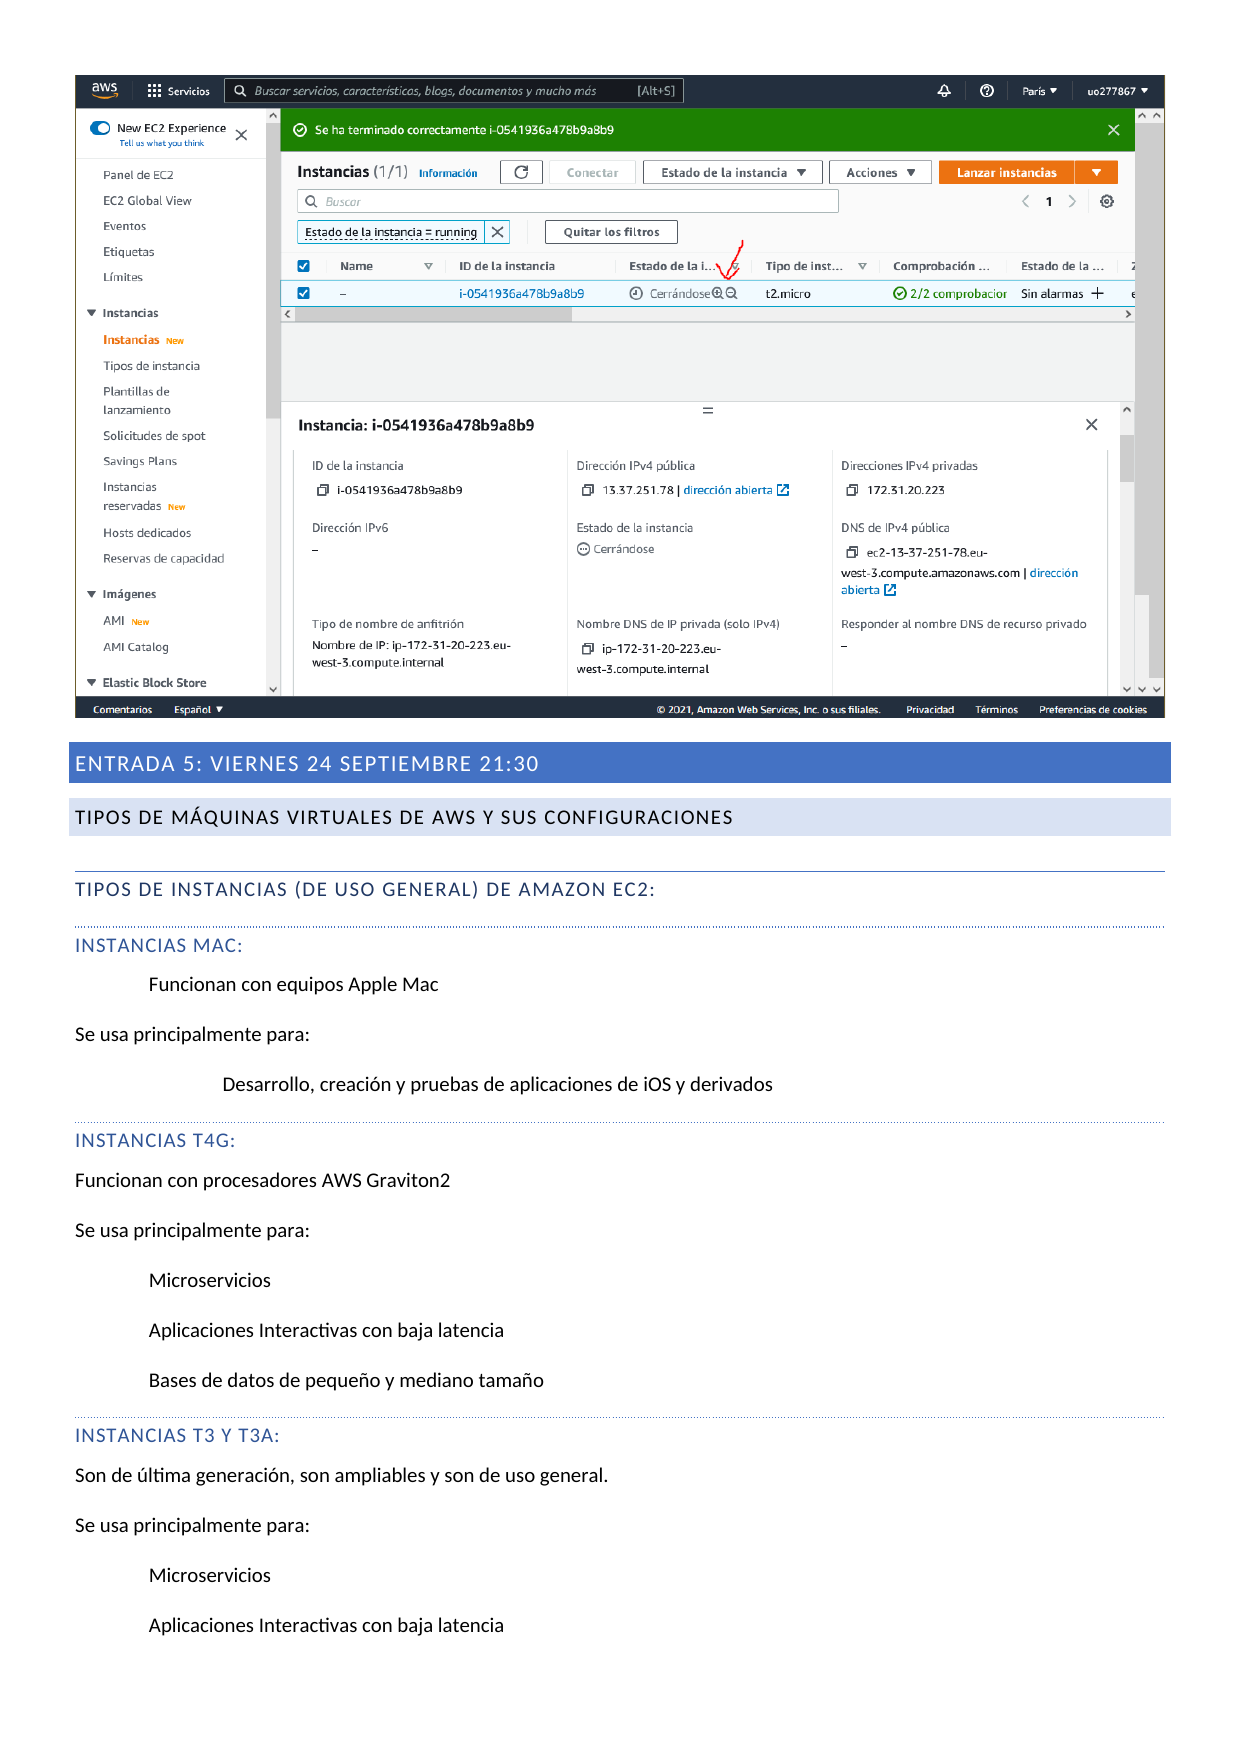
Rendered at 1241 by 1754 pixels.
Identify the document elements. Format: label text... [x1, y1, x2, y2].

text Microservicios [75, 1562, 1165, 1588]
text Desarrollo, creación y pruebas de aplicaciones de iOS y derivados [75, 1072, 1165, 1097]
text Aplicaciones Interactivas con baja latencia [149, 1317, 1165, 1342]
text Son de última generación, son ampliables y son de uso general. [75, 1462, 1165, 1488]
subtitle Tipos de instancias (de uso general) de Amazon EC2: [75, 872, 1165, 902]
subtitle Tipos de máquinas virtuales de AWS y sus configuraciones [75, 804, 1165, 829]
text Se usa principalmente para: [75, 1022, 1165, 1047]
subtitle Instancias MAC: [75, 926, 1165, 957]
text Microservicios [149, 1267, 1165, 1292]
subtitle Instancias T3 y T3a: [75, 1417, 1165, 1448]
text Funcionan con equipos Apple Mac [75, 972, 1165, 997]
picture [75, 75, 1166, 718]
subtitle Entrada 5: viernes 24 septiembre 21:30 [75, 749, 1165, 777]
text Se usa principalmente para: [75, 1512, 1165, 1538]
text Aplicaciones Interactivas con baja latencia [75, 1612, 1165, 1638]
subtitle Instancias T4g: [75, 1122, 1165, 1153]
text Funcionan con procesadores AWS Graviton2 [75, 1167, 1165, 1192]
text Se usa principalmente para: [75, 1217, 1165, 1242]
text Bases de datos de pequeño y mediano tamaño [149, 1367, 1165, 1392]
